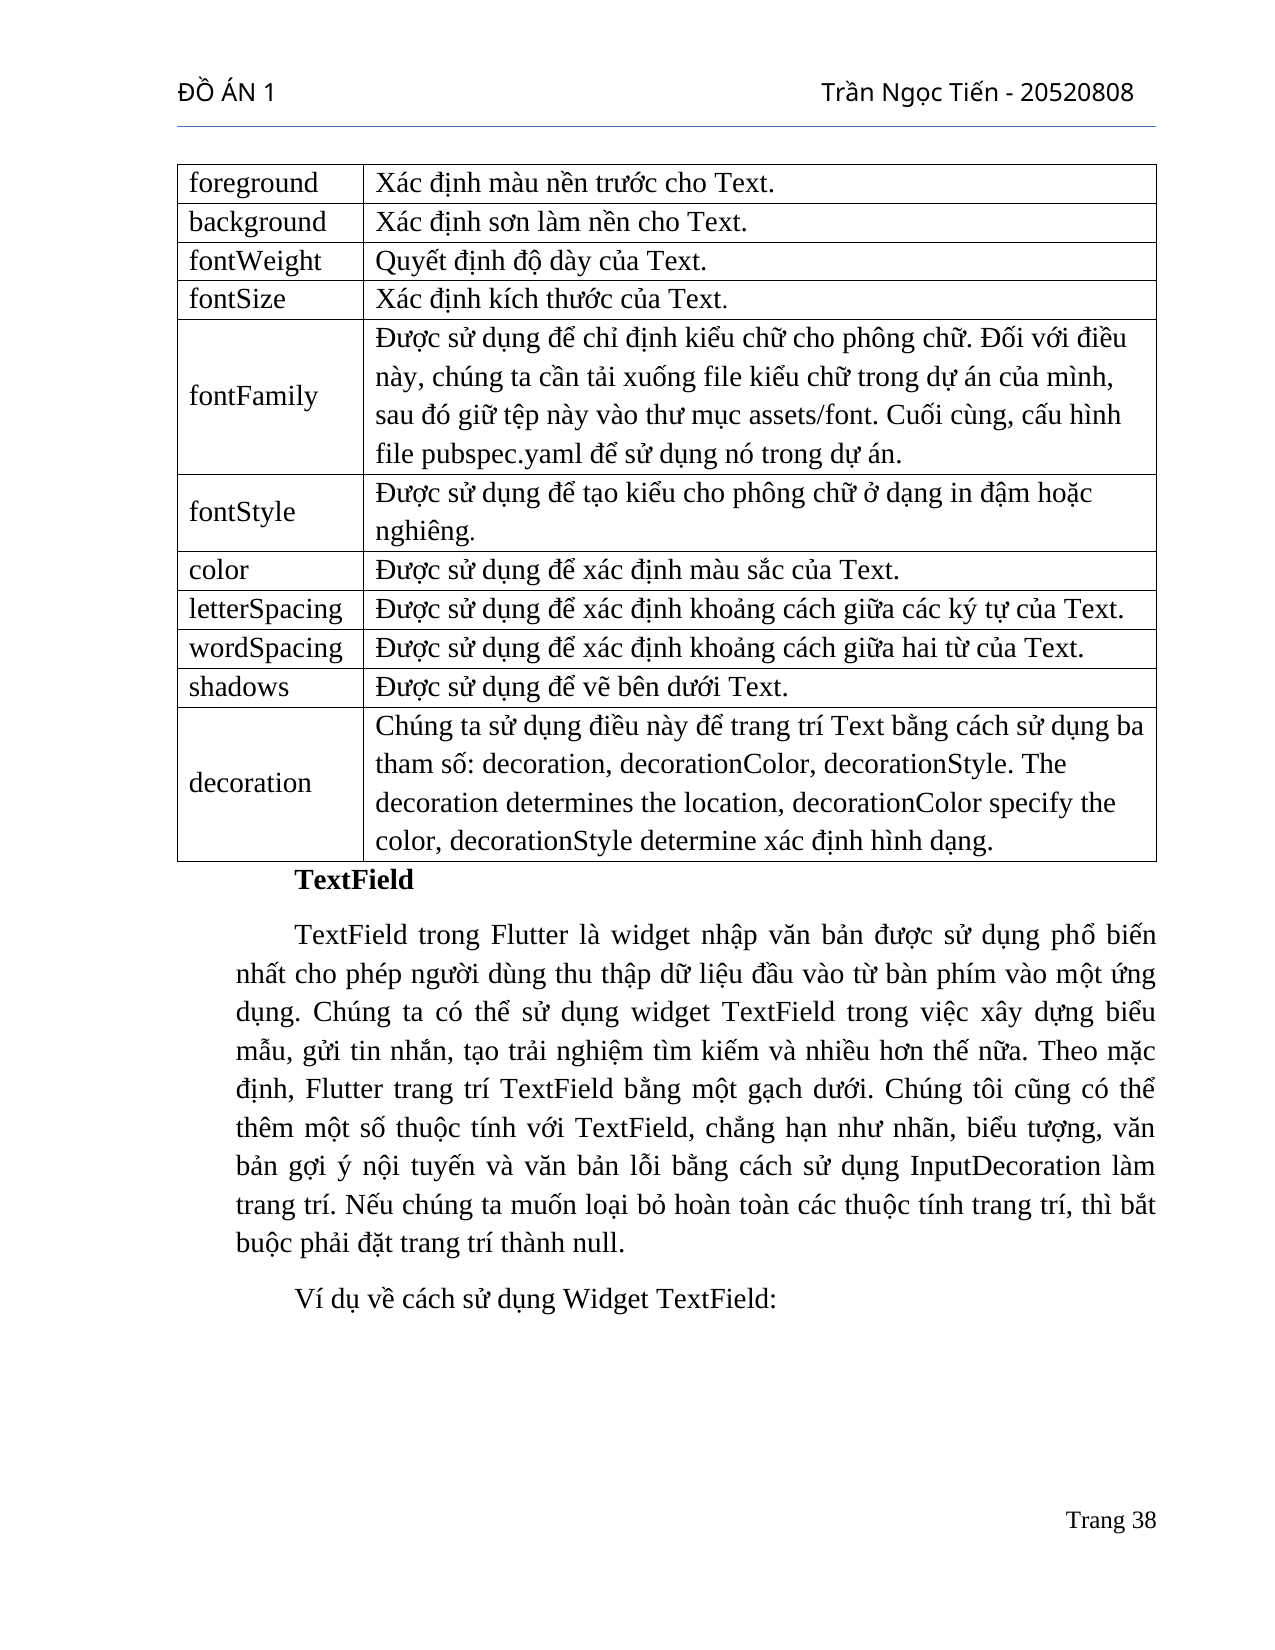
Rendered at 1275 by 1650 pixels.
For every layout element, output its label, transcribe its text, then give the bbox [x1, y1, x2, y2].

table_cell Xác định màu nền trước cho Text. [364, 165, 1156, 203]
table_cell Được sử dụng để chỉ định kiểu chữ cho phông chữ. Đối với điều này, chúng ta cần tải xuống file kiểu chữ trong dự án của mình, sau đó giữ tệp này vào thư mục assets/font. Cuối cùng, cấu hình file pubspec.yaml để sử dụng nó trong dự án. [364, 320, 1156, 474]
table_cell Xác định sơn làm nền cho Text. [364, 204, 1156, 242]
table_cell fontFamily [178, 320, 363, 474]
table_cell letterSpacing [178, 591, 363, 629]
table_cell decoration [178, 708, 363, 861]
table_cell Được sử dụng để xác định khoảng cách giữa các ký tự của Text. [364, 591, 1156, 629]
text TextField [236, 862, 1156, 896]
table_cell Được sử dụng để xác định khoảng cách giữa hai từ của Text. [364, 630, 1156, 668]
table_cell wordSpacing [178, 630, 363, 668]
table_cell Được sử dụng để vẽ bên dưới Text. [364, 669, 1156, 707]
table_cell Xác định kích thước của Text. [364, 281, 1156, 319]
text Ví dụ về cách sử dụng Widget TextField: [236, 1281, 1156, 1314]
table_cell fontWeight [178, 243, 363, 280]
text TextField trong Flutter là widget nhập văn bản được sử dụng phổ biến nhất cho phép người dùng thu thập dữ liệu đầu vào từ bàn phím vào một ứng dụng. Chúng ta có thể sử dụng widget TextField trong việc xây dựng biểu mẫu, gửi tin nhắn, tạo trải nghiệm tìm kiếm và nhiều hơn thế nữa. Theo mặc định, Flutter trang trí TextField bằng một gạch dưới. Chúng tôi cũng có thể thêm một số thuộc tính với TextField, chẳng hạn như nhãn, biểu tượng, văn bản gợi ý nội tuyến và văn bản lỗi bằng cách sử dụng InputDecoration làm trang trí. Nếu chúng ta muốn loại bỏ hoàn toàn các thuộc tính trang trí, thì bắt buộc phải đặt trang trí thành null. [236, 917, 1156, 1259]
table_cell color [178, 552, 363, 590]
table_cell foreground [178, 165, 363, 203]
table_cell Chúng ta sử dụng điều này để trang trí Text bằng cách sử dụng ba tham số: decoration, decorationColor, decorationStyle. The decoration determines the location, decorationColor specify the color, decorationStyle determine xác định hình dạng. [364, 708, 1156, 861]
table_cell Được sử dụng để xác định màu sắc của Text. [364, 552, 1156, 590]
table_cell shadows [178, 669, 363, 707]
table_cell background [178, 204, 363, 242]
table_cell fontSize [178, 281, 363, 319]
table_cell fontStyle [178, 475, 363, 551]
table_cell Quyết định độ dày của Text. [364, 243, 1156, 280]
table_cell Được sử dụng để tạo kiểu cho phông chữ ở dạng in đậm hoặc nghiêng. [364, 475, 1156, 551]
